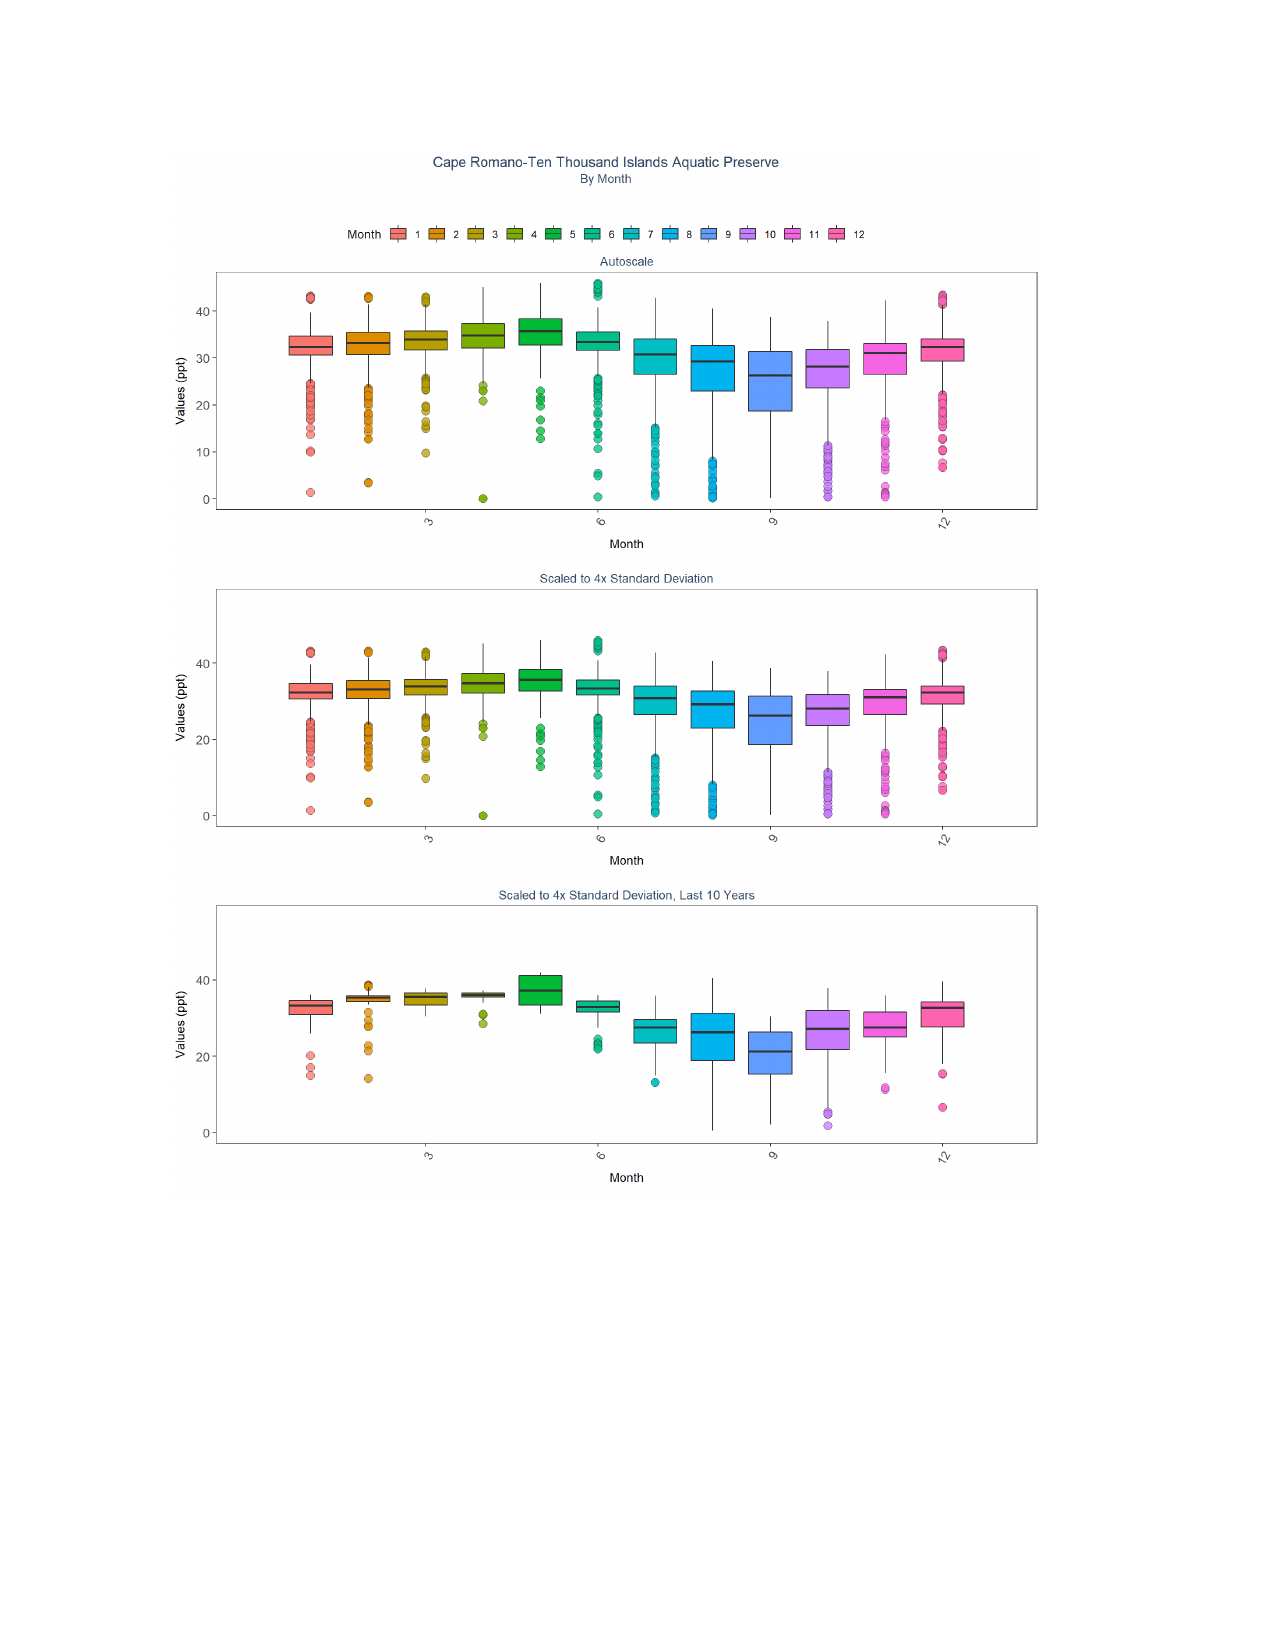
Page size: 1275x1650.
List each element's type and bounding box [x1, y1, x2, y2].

picture [168, 150, 1044, 1200]
